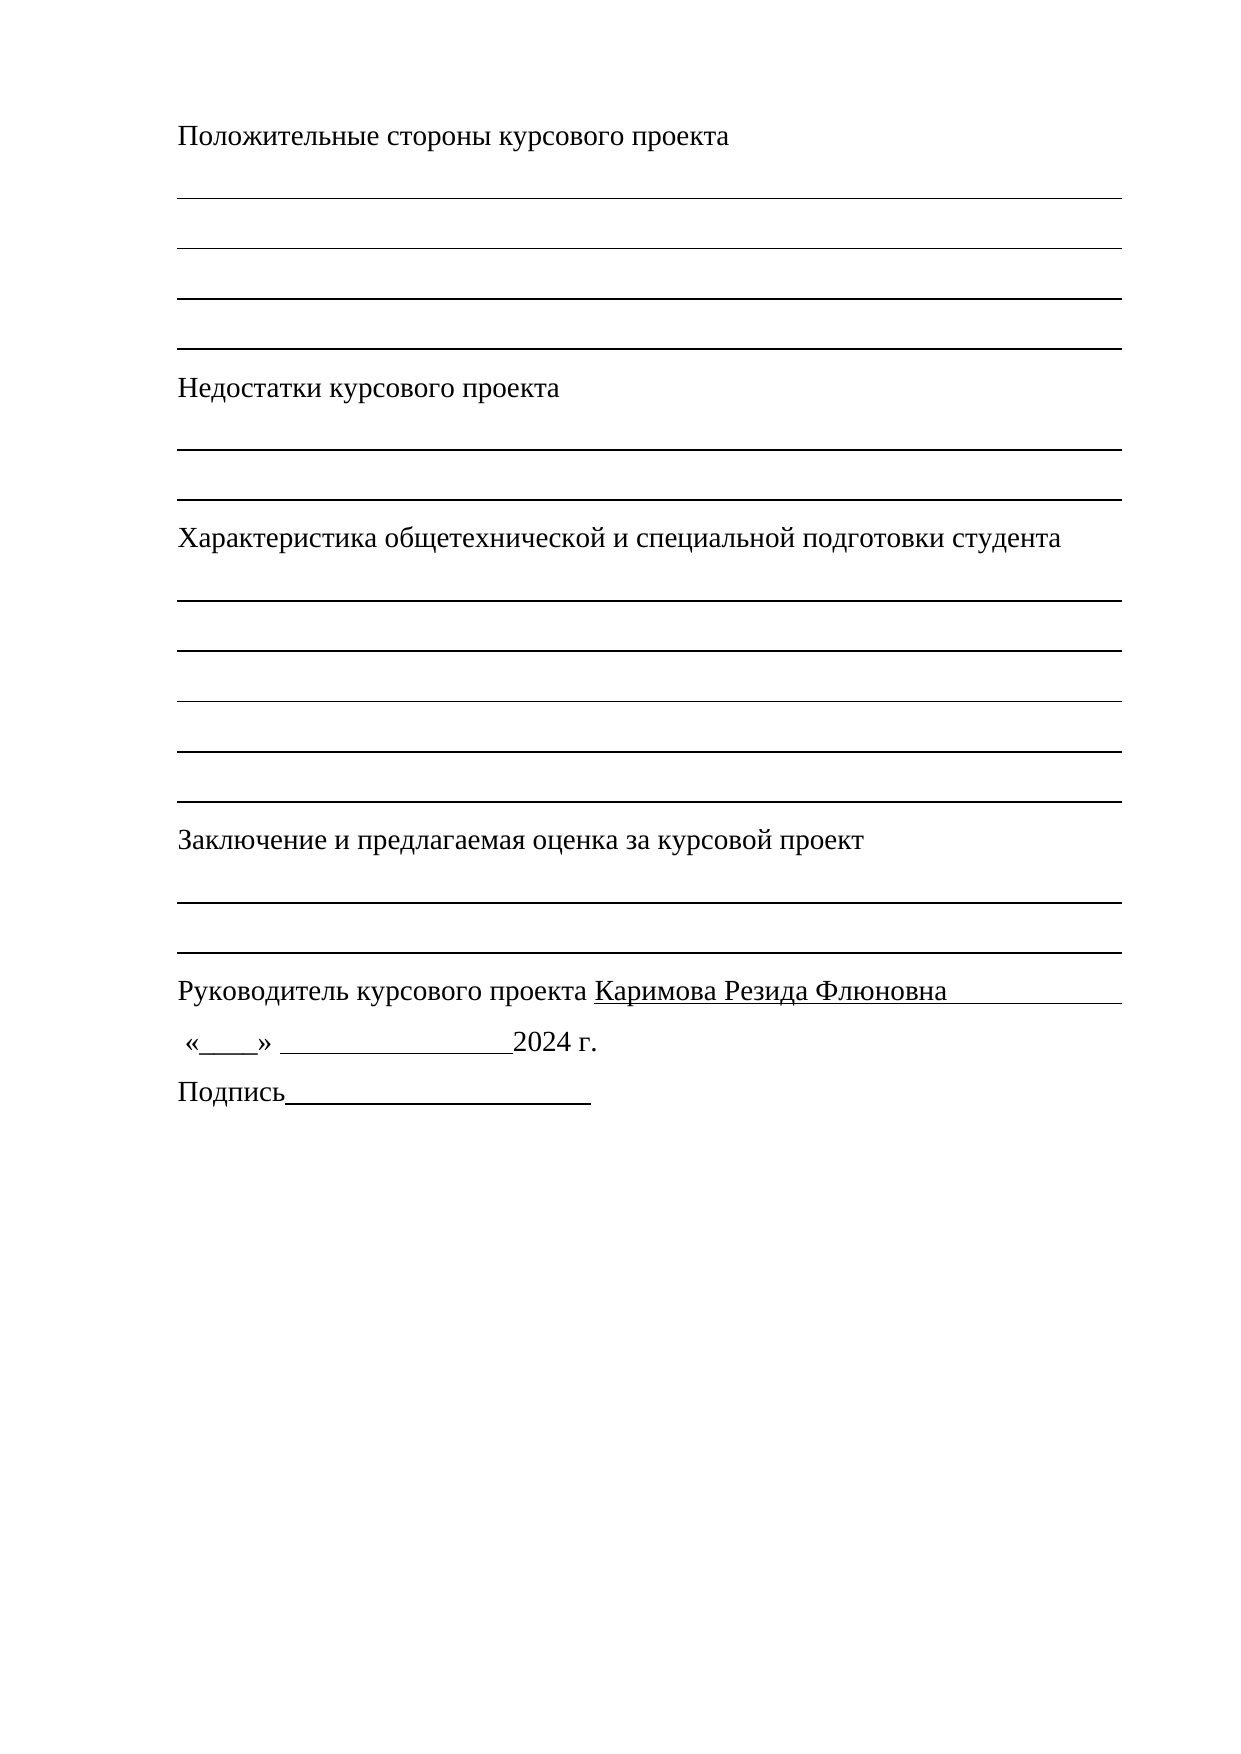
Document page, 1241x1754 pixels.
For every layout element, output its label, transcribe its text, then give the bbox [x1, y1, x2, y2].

text «____» 2024 г. [177, 1024, 1152, 1057]
text Положительные стороны курсового проекта [177, 118, 1152, 152]
text Недостатки курсового проекта [177, 370, 1152, 403]
text Характеристика общетехнической и специальной подготовки студента [177, 521, 1152, 554]
text Заключение и предлагаемая оценка за курсовой проект [177, 822, 1152, 856]
text Руководитель курсового проекта Каримова Резида Флюновна [177, 973, 1152, 1007]
text Подпись [177, 1074, 1152, 1108]
